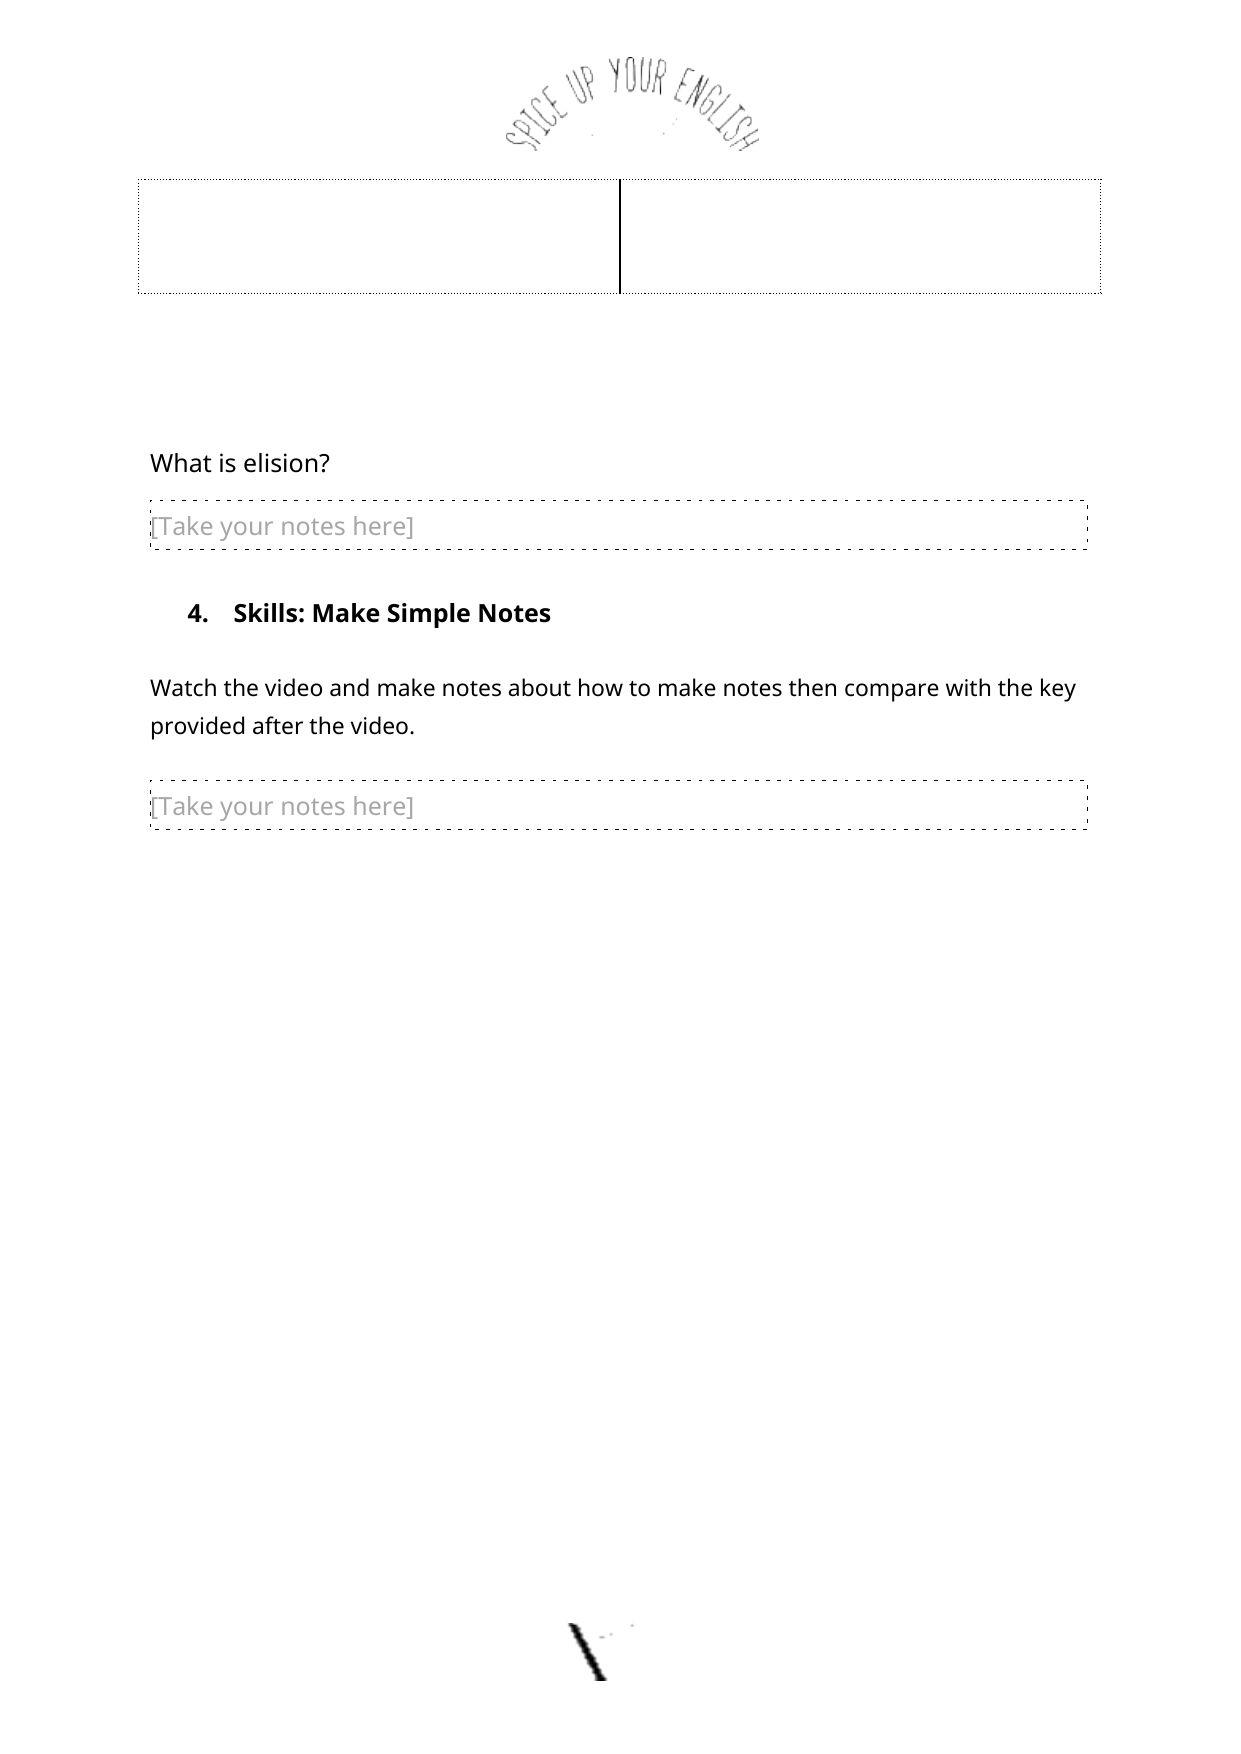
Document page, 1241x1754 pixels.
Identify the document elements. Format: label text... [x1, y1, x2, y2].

text Watch the video and make notes about how to make notes then compare with the key provided after the video. [150, 669, 1090, 744]
text What is elision? [150, 444, 1090, 481]
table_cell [139, 179, 619, 293]
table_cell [621, 179, 1101, 293]
list Skills: Make Simple Notes [187, 594, 1090, 631]
